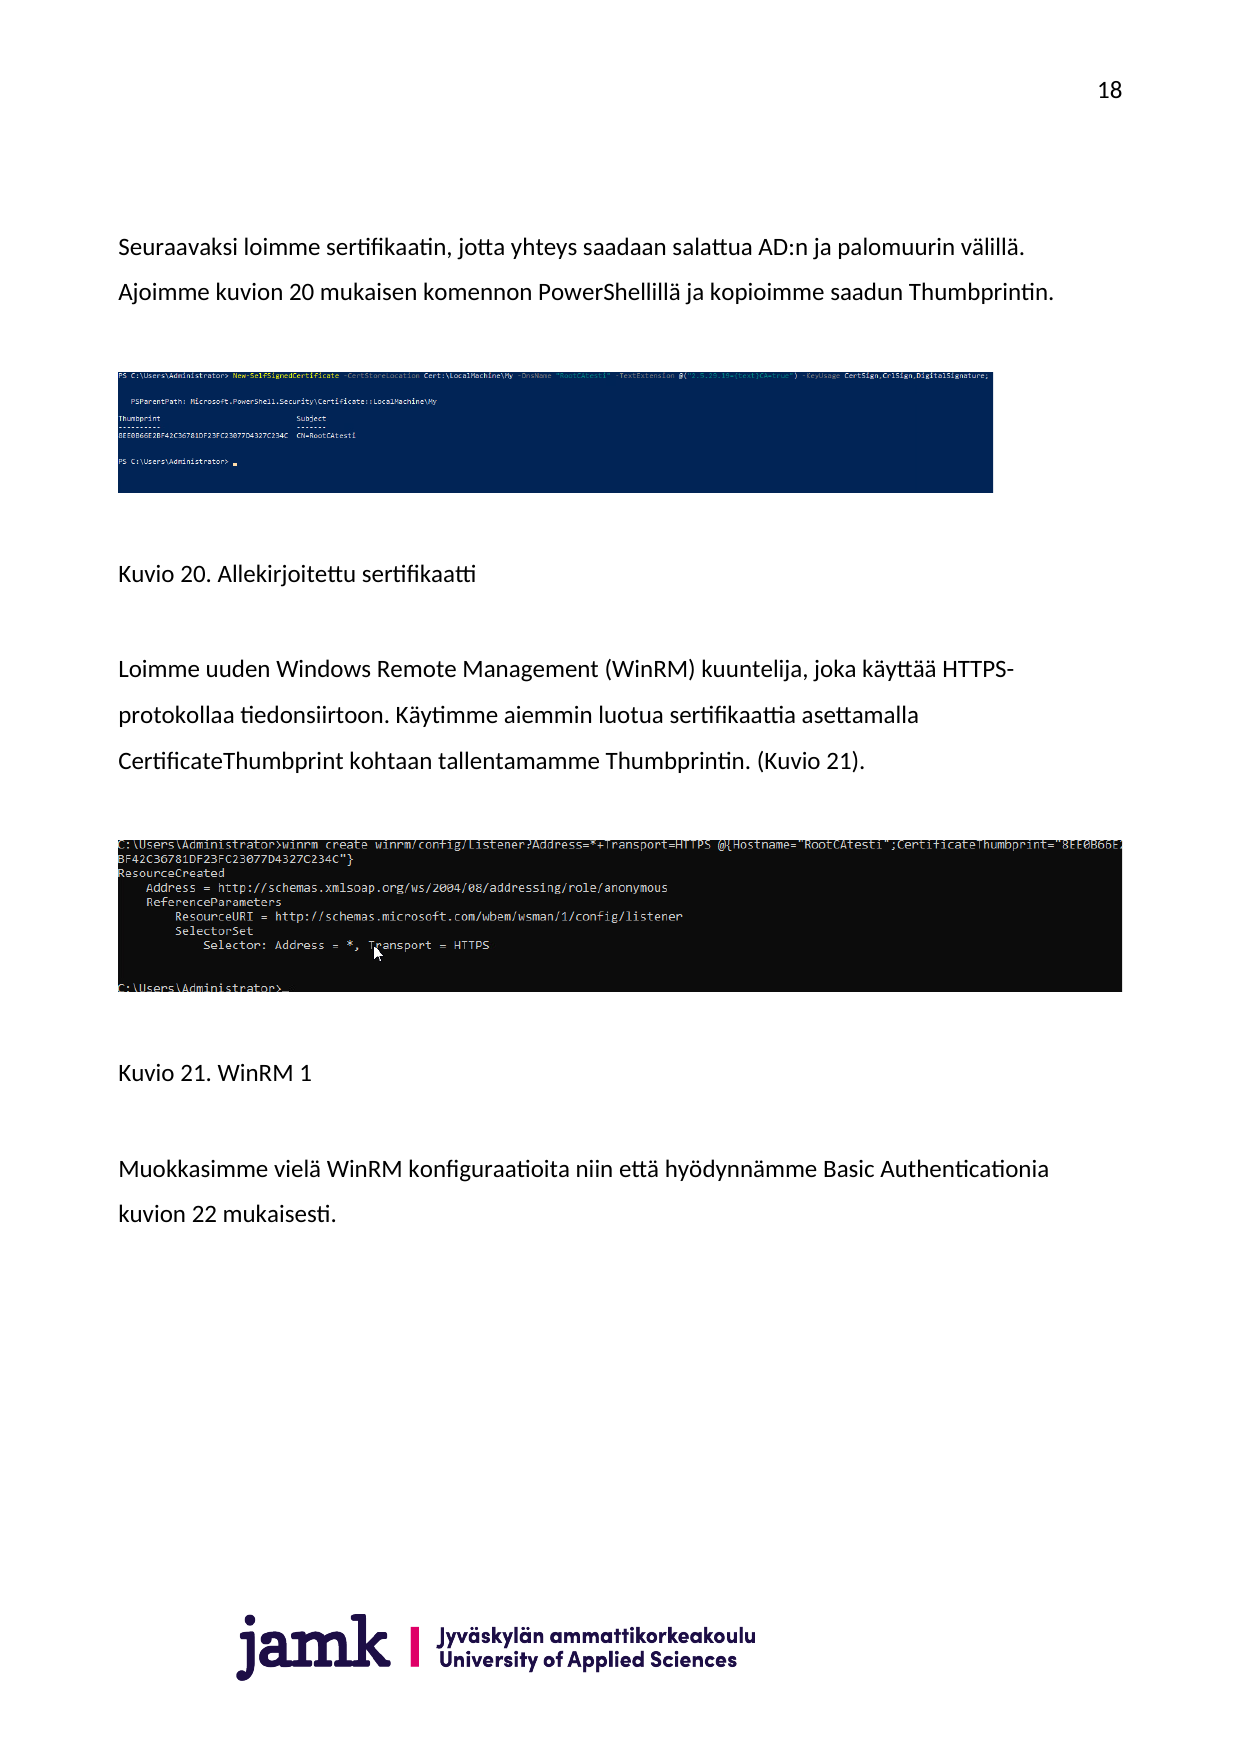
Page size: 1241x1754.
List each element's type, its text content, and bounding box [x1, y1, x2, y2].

text Muokkasimme vielä WinRM konfiguraatioita niin että hyödynnämme Basic Authenticationia kuvion 22 mukaisesti. [118, 1153, 1122, 1229]
text Seuraavaksi loimme sertifikaatin, jotta yhteys saadaan salattua AD:n ja palomuurin välillä. Ajoimme kuvion 20 mukaisen komennon PowerShellillä ja kopioimme saadun Thumbprintin. [118, 231, 1122, 307]
text Loimme uuden Windows Remote Management (WinRM) kuuntelija, joka käyttää HTTPS-protokollaa tiedonsiirtoon. Käytimme aiemmin luotua sertifikaattia asettamalla CertificateThumbprint kohtaan tallentamamme Thumbprintin. (Kuvio 21). [118, 654, 1122, 776]
picture [741, 372, 763, 377]
picture [236, 1614, 755, 1681]
picture [118, 372, 994, 493]
picture [118, 840, 1123, 992]
text Kuvio 20. Allekirjoitettu sertifikaatti [118, 558, 1122, 588]
text Kuvio 21. WinRM 1 [118, 1057, 1122, 1087]
